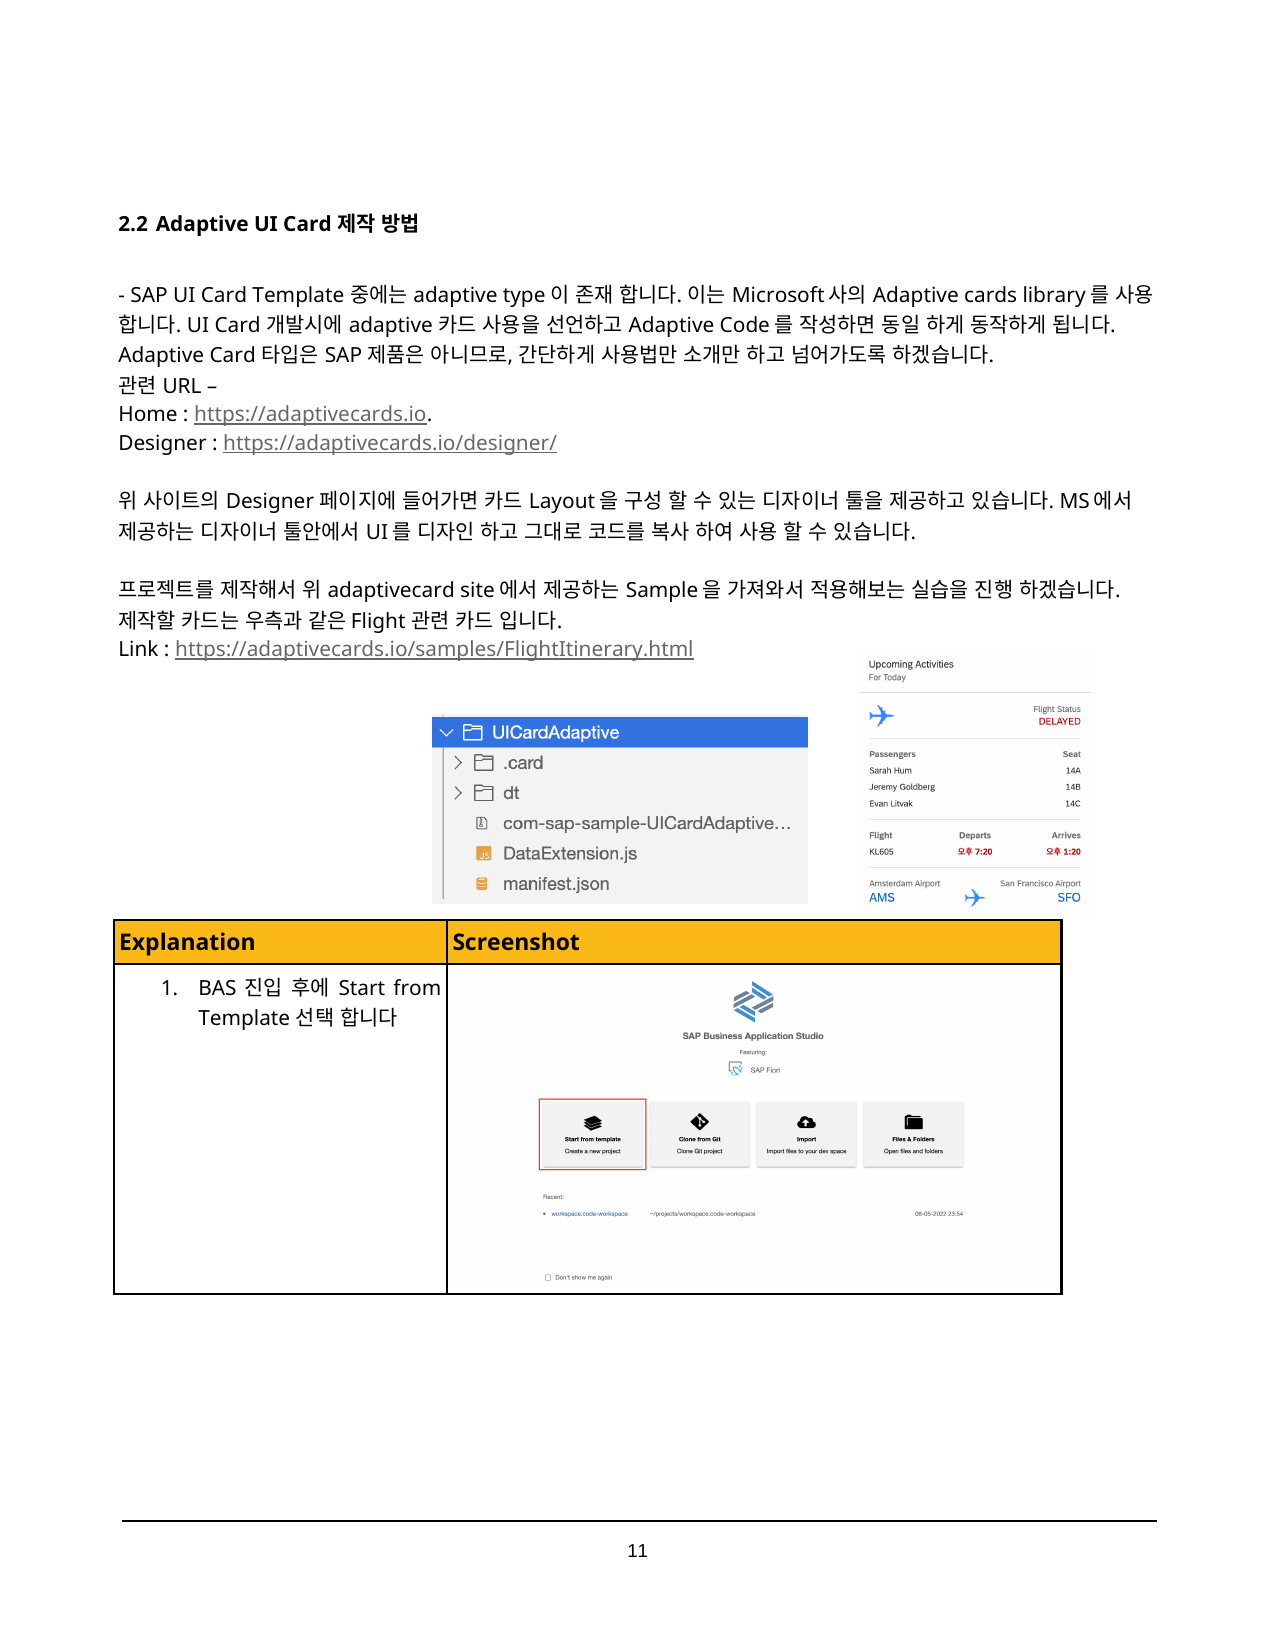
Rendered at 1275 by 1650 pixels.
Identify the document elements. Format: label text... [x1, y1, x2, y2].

table_header Explanation [115, 921, 446, 963]
text Designer : https://adaptivecards.io/designer/ [118, 428, 1157, 456]
text Home : https://adaptivecards.io. [118, 399, 1157, 428]
text 위 사이트의 Designer 페이지에 들어가면 카드 Layout을 구성 할 수 있는 디자이너 툴을 제공하고 있습니다. MS에서 제공하는 디자이너 툴안에서 UI를 디자인 하고 그대로 코드를 복사 하여 사용 할 수 있습니다. [118, 484, 1157, 545]
picture [452, 970, 1056, 1287]
text 관련 URL – [118, 369, 1157, 399]
text Link : https://adaptivecards.io/samples/FlightItinerary.html [118, 634, 1157, 663]
subtitle Adaptive UI Card 제작 방법 [118, 207, 1157, 237]
text 프로젝트를 제작해서 위 adaptivecard site에서 제공하는 Sample을 가져와서 적용해보는 실습을 진행 하겠습니다. [118, 574, 1157, 604]
table_cell [448, 965, 1060, 1293]
table_cell BAS 진입 후에 Start from Template 선택 합니다 [115, 965, 446, 1293]
picture [432, 714, 808, 904]
text 제작할 카드는 우측과 같은Flight 관련 카드 입니다. [118, 604, 1157, 634]
picture [858, 649, 1092, 919]
text - SAP UI Card Template 중에는 adaptive type이 존재 합니다. 이는 Microsoft사의 Adaptive cards library를 사용 합니다. UI Card 개발시에 adaptive 카드 사용을 선언하고 Adaptive Code를 작성하면 동일 하게 동작하게 됩니다. Adaptive Card 타입은 SAP 제품은 아니므로, 간단하게 사용법만 소개만 하고 넘어가도록 하겠습니다. [118, 278, 1157, 369]
table_header Screenshot [448, 921, 1060, 963]
